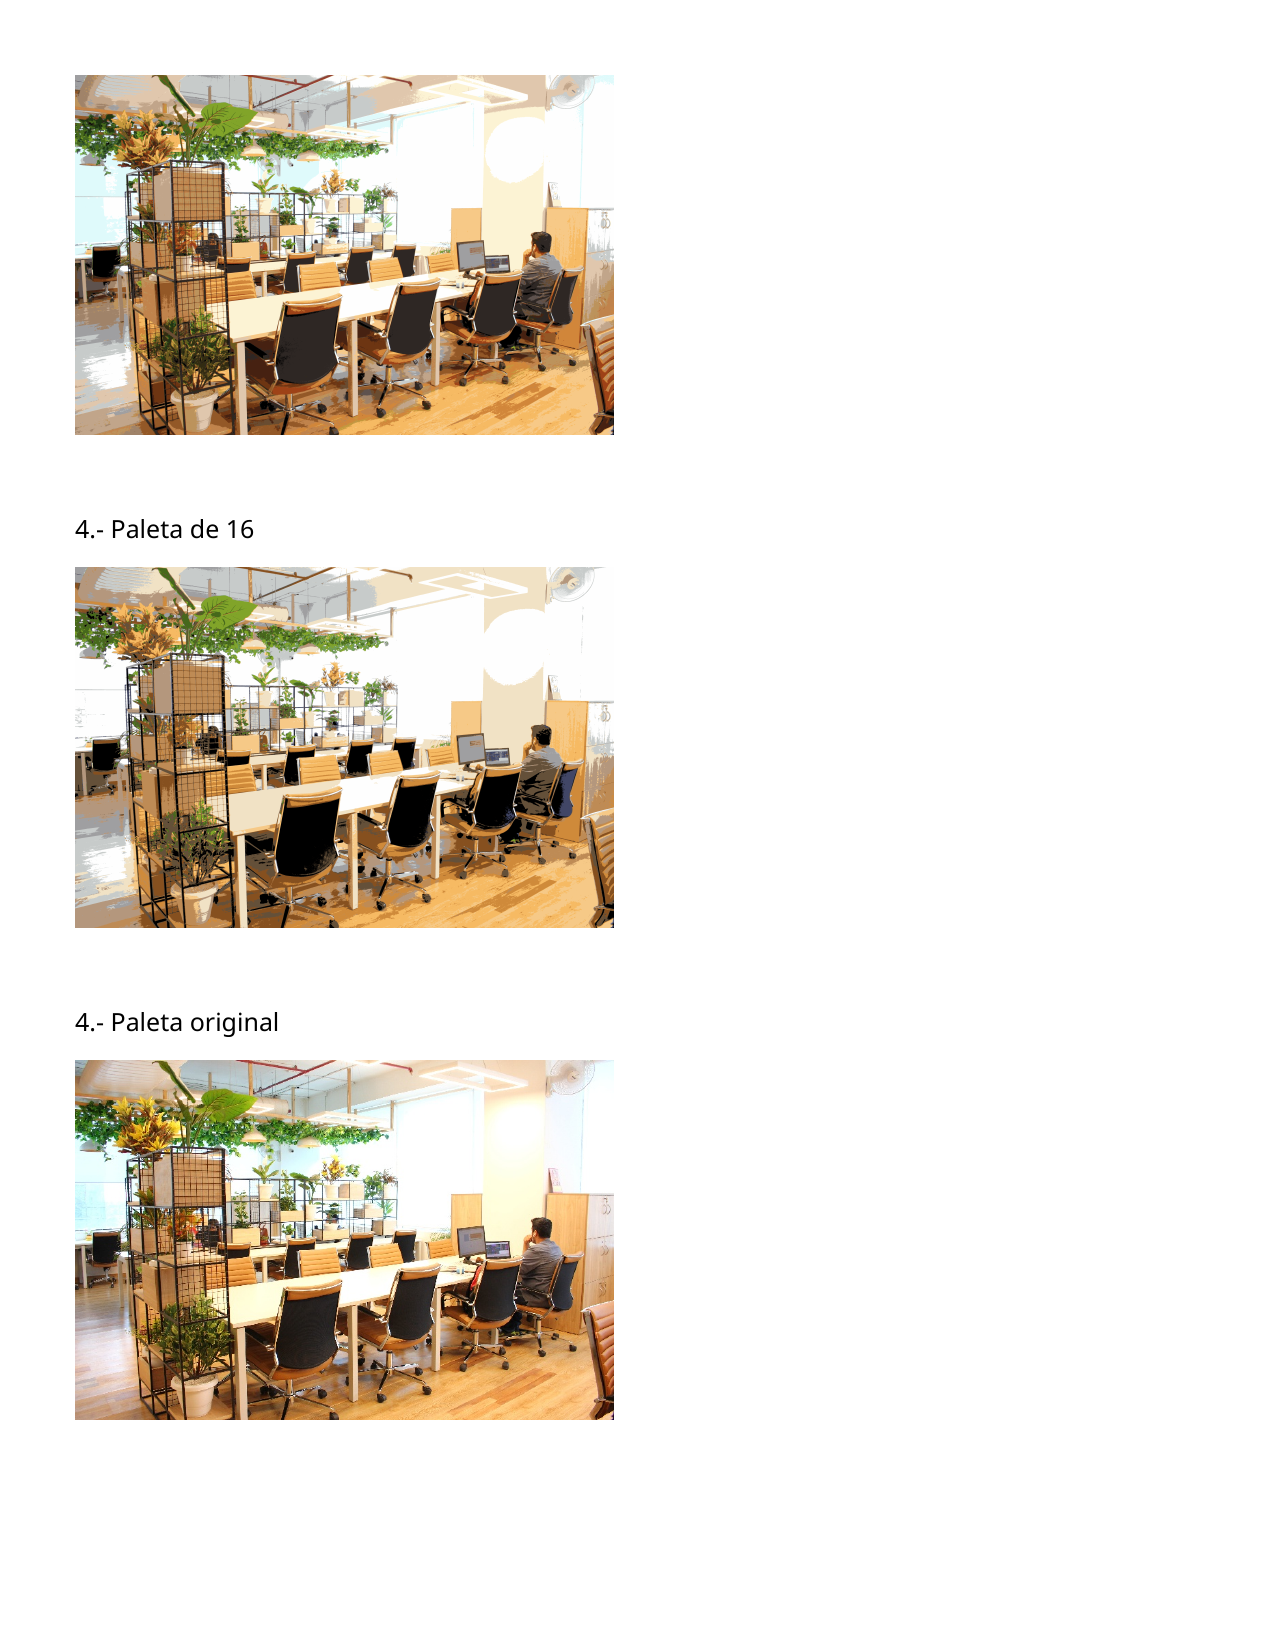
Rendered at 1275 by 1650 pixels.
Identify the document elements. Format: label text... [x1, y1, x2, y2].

text 4.- Paleta de 16 [75, 512, 1200, 546]
text 4.- Paleta original [75, 1005, 1200, 1039]
picture [75, 567, 614, 928]
picture [75, 75, 614, 435]
picture [75, 1060, 614, 1420]
